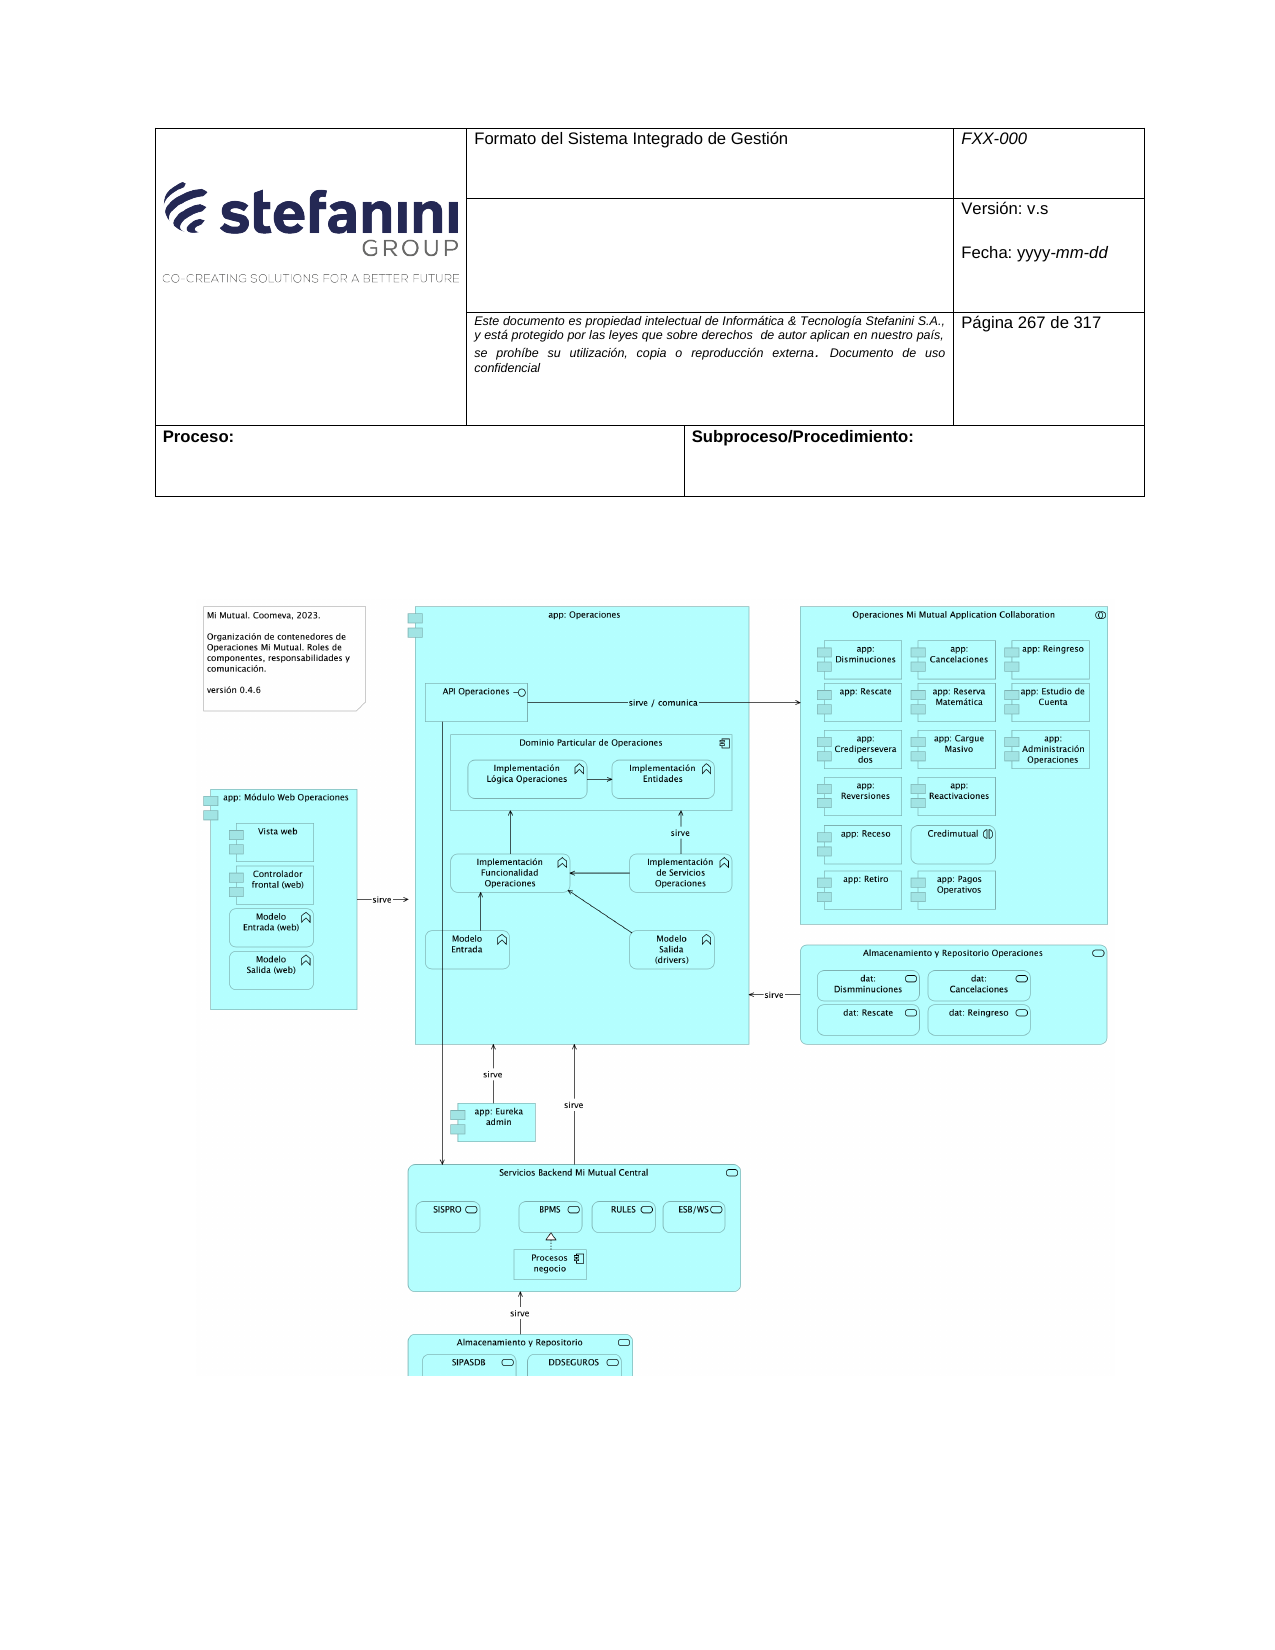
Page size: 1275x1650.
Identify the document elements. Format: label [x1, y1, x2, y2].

picture [196, 599, 1115, 1376]
picture [162, 182, 460, 286]
